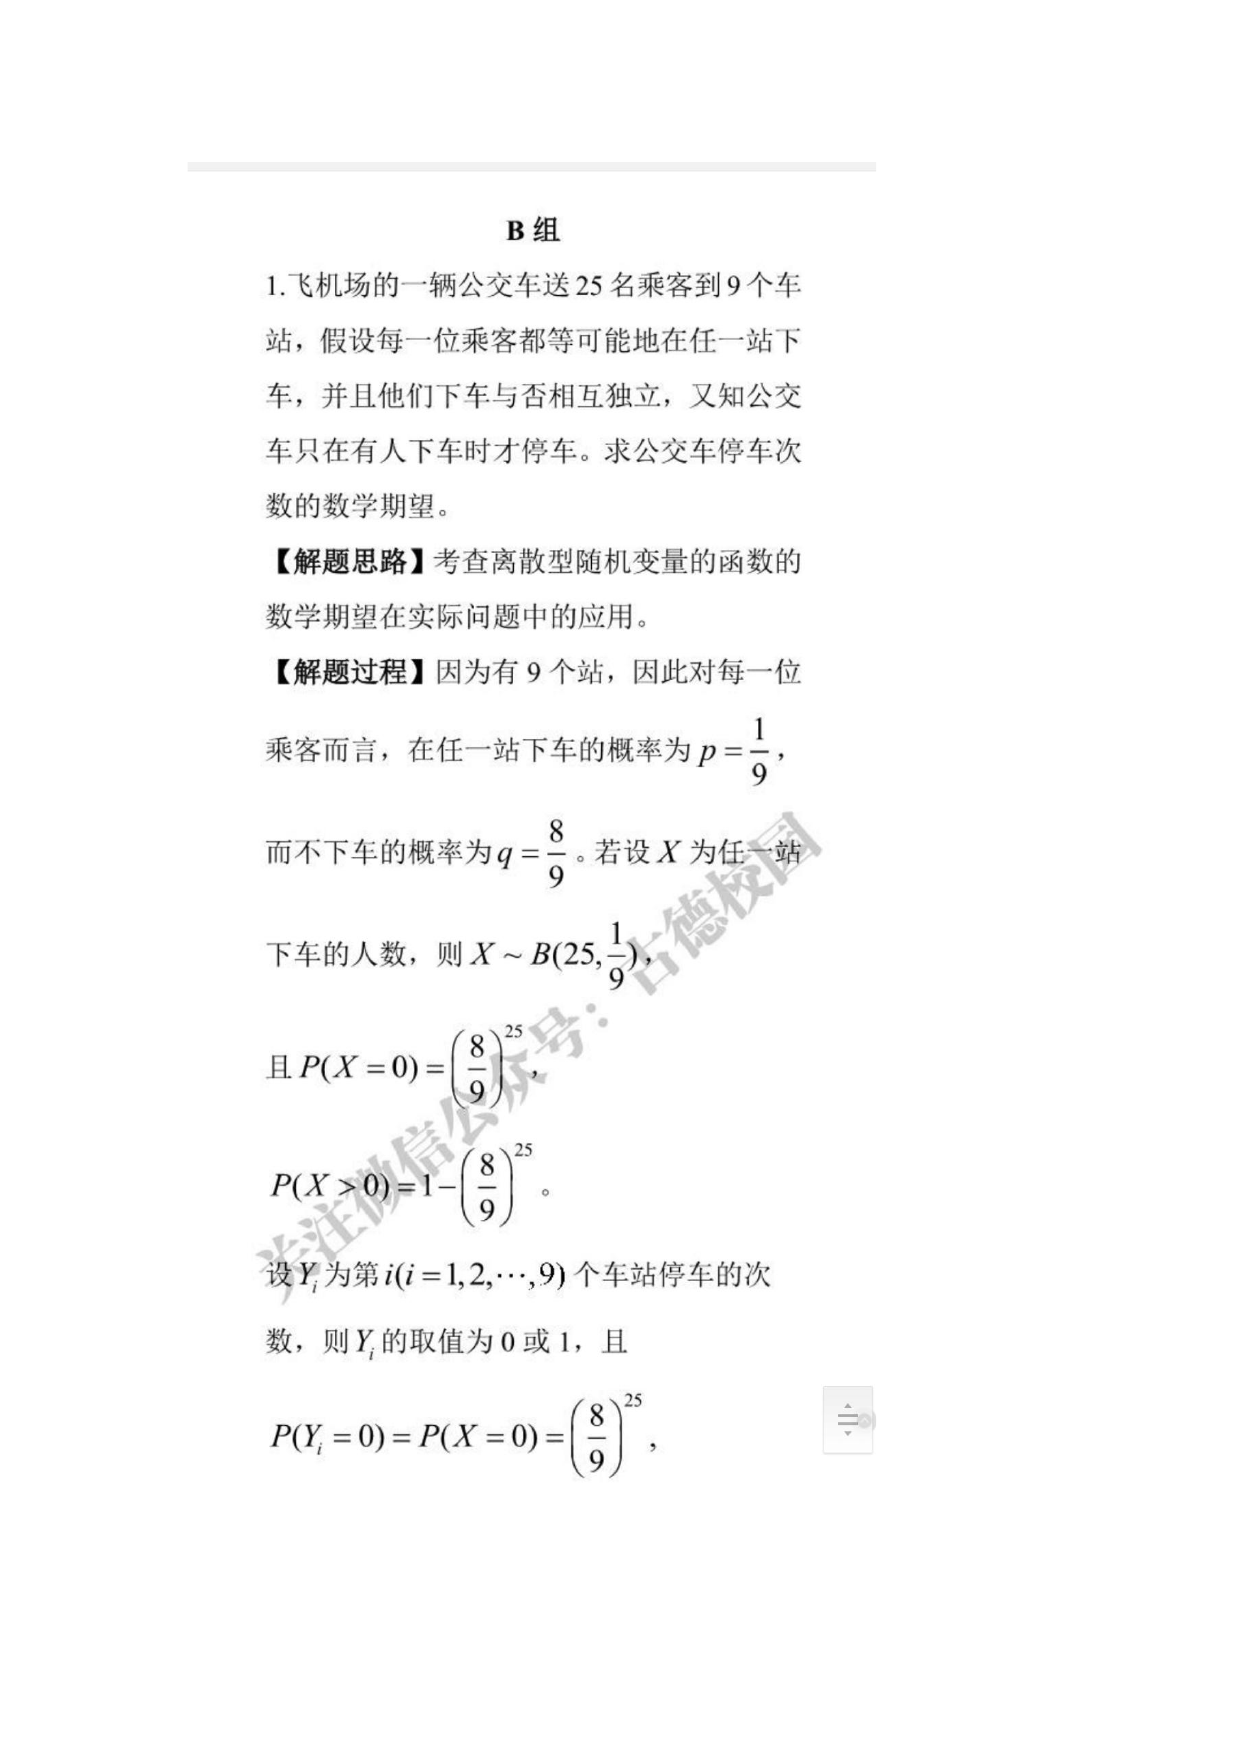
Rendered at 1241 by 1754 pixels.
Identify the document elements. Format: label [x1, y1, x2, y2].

picture [187, 162, 877, 1485]
